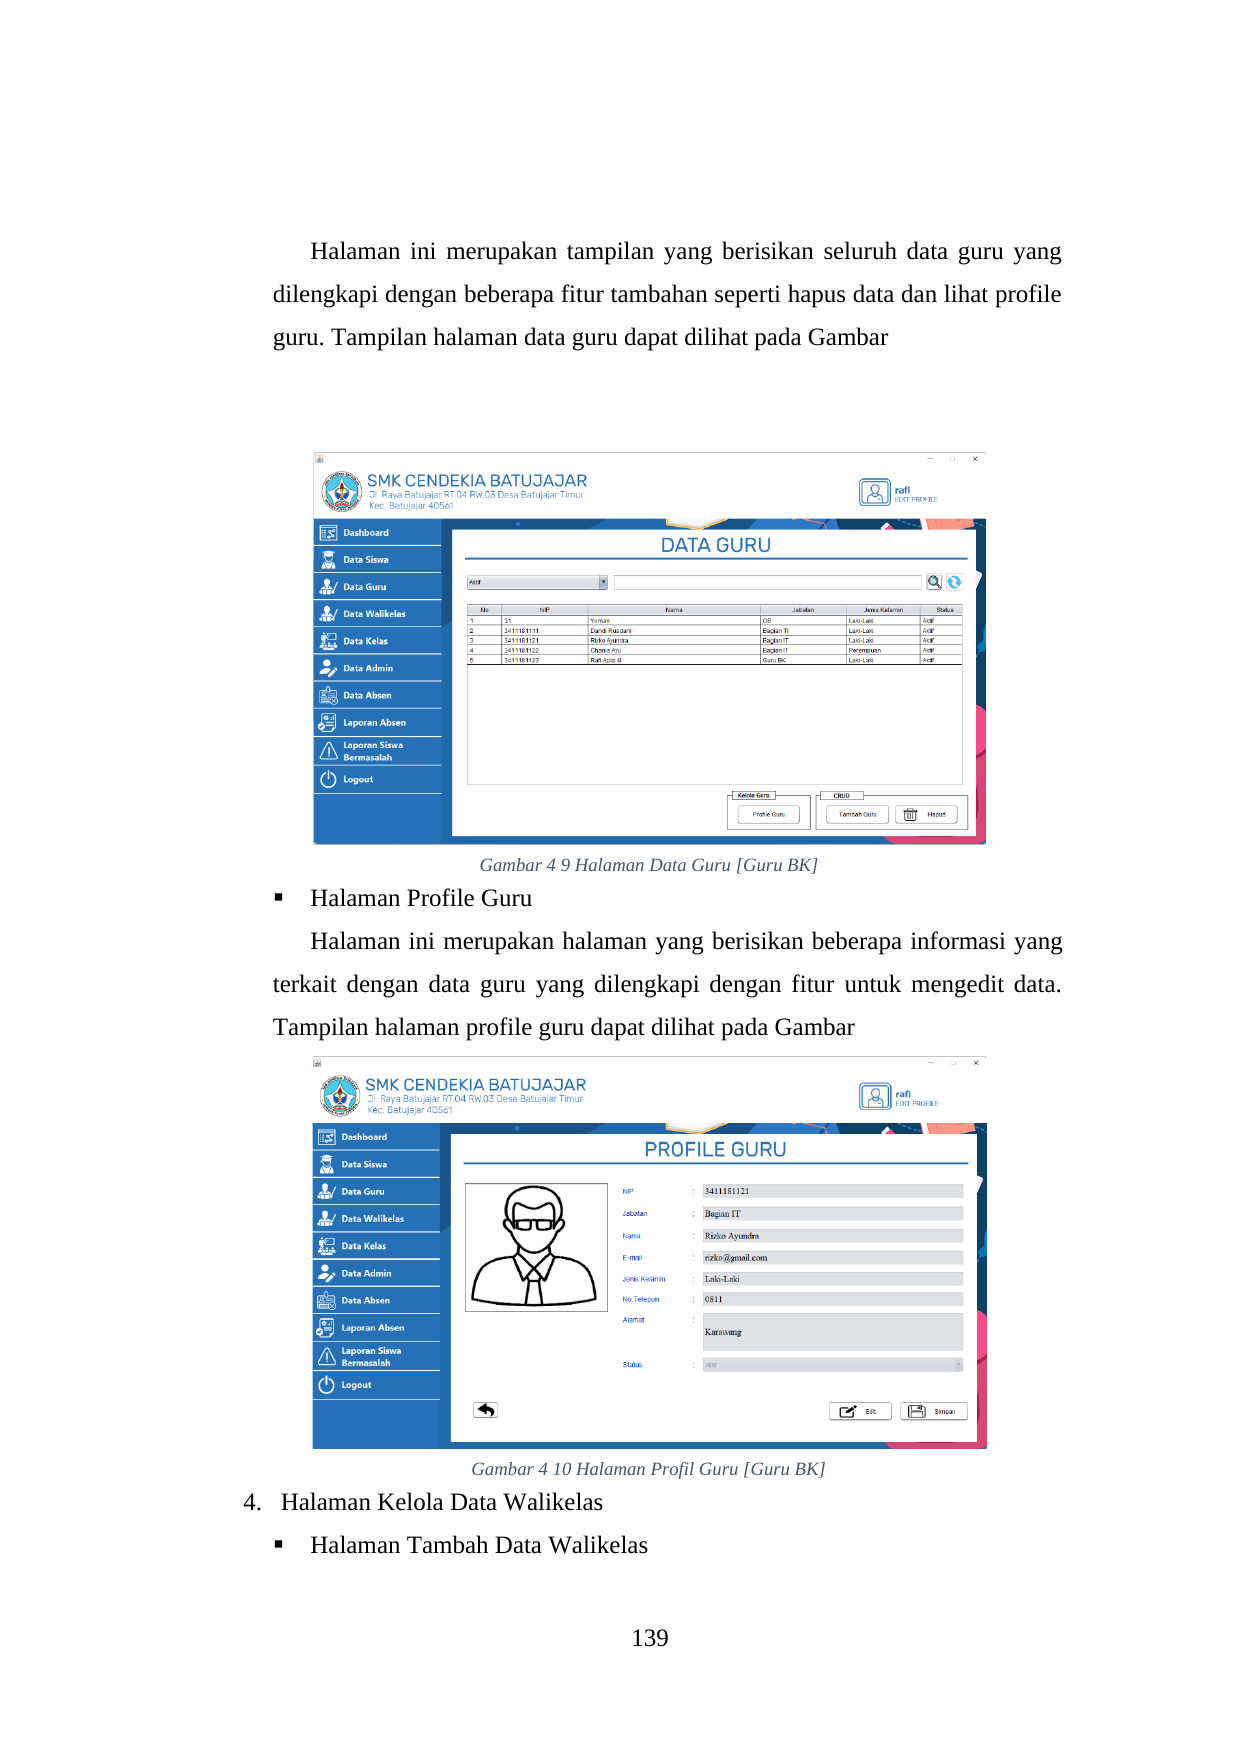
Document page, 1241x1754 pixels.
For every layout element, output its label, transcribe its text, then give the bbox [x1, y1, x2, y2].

picture [313, 452, 986, 845]
list Halaman Kelola Data Walikelas [243, 1487, 1063, 1516]
text Halaman ini merupakan tampilan yang berisikan seluruh data guru yang dilengkapi dengan beberapa fitur tambahan seperti hapus data dan lihat profile guru. Tampilan halaman data guru dapat dilihat pada Gambar [273, 236, 1063, 351]
text Halaman ini merupakan halaman yang berisikan beberapa informasi yang terkait dengan data guru yang dilengkapi dengan fitur untuk mengedit data. Tampilan halaman profile guru dapat dilihat pada Gambar [273, 926, 1063, 1041]
list Halaman Tambah Data Walikelas [273, 1530, 1063, 1559]
picture [312, 1056, 987, 1449]
list Halaman Profile Guru [273, 883, 1063, 912]
